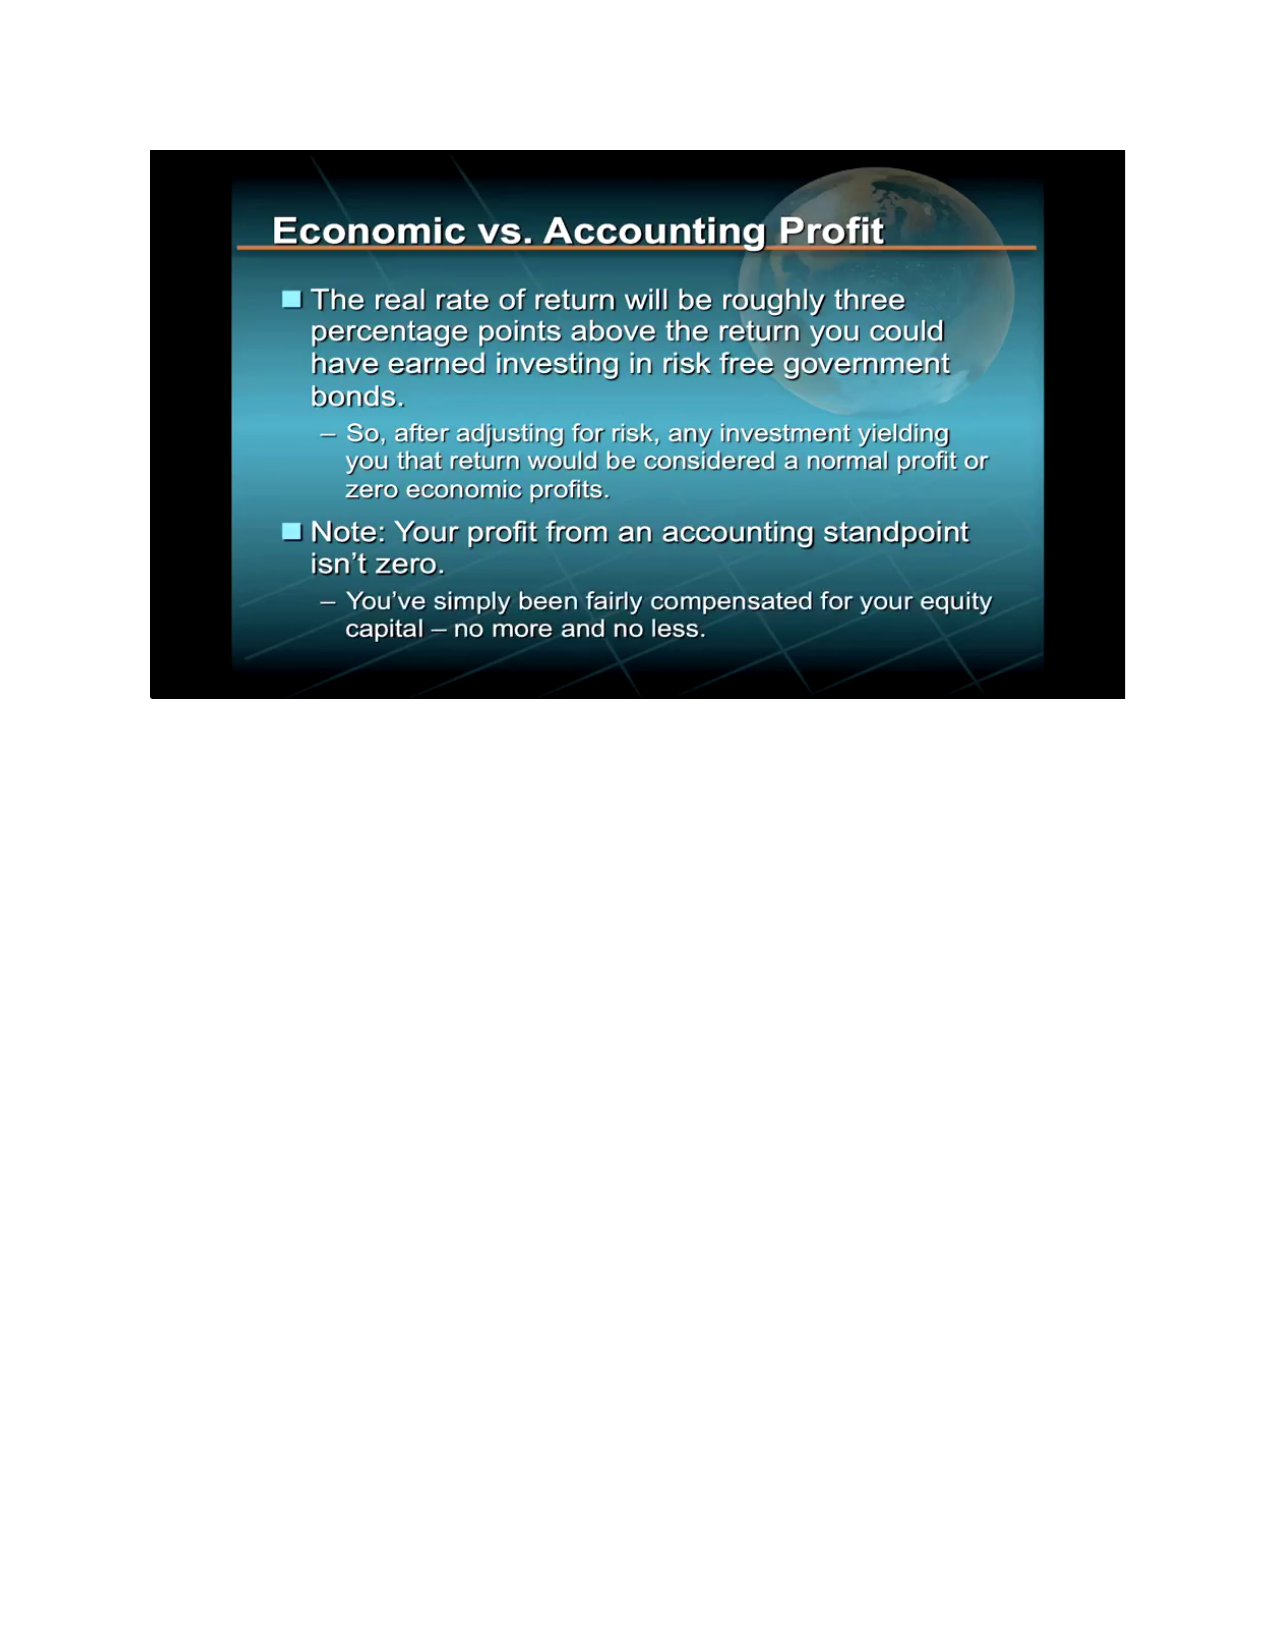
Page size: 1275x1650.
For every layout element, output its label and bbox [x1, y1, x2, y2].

picture [150, 150, 1125, 699]
